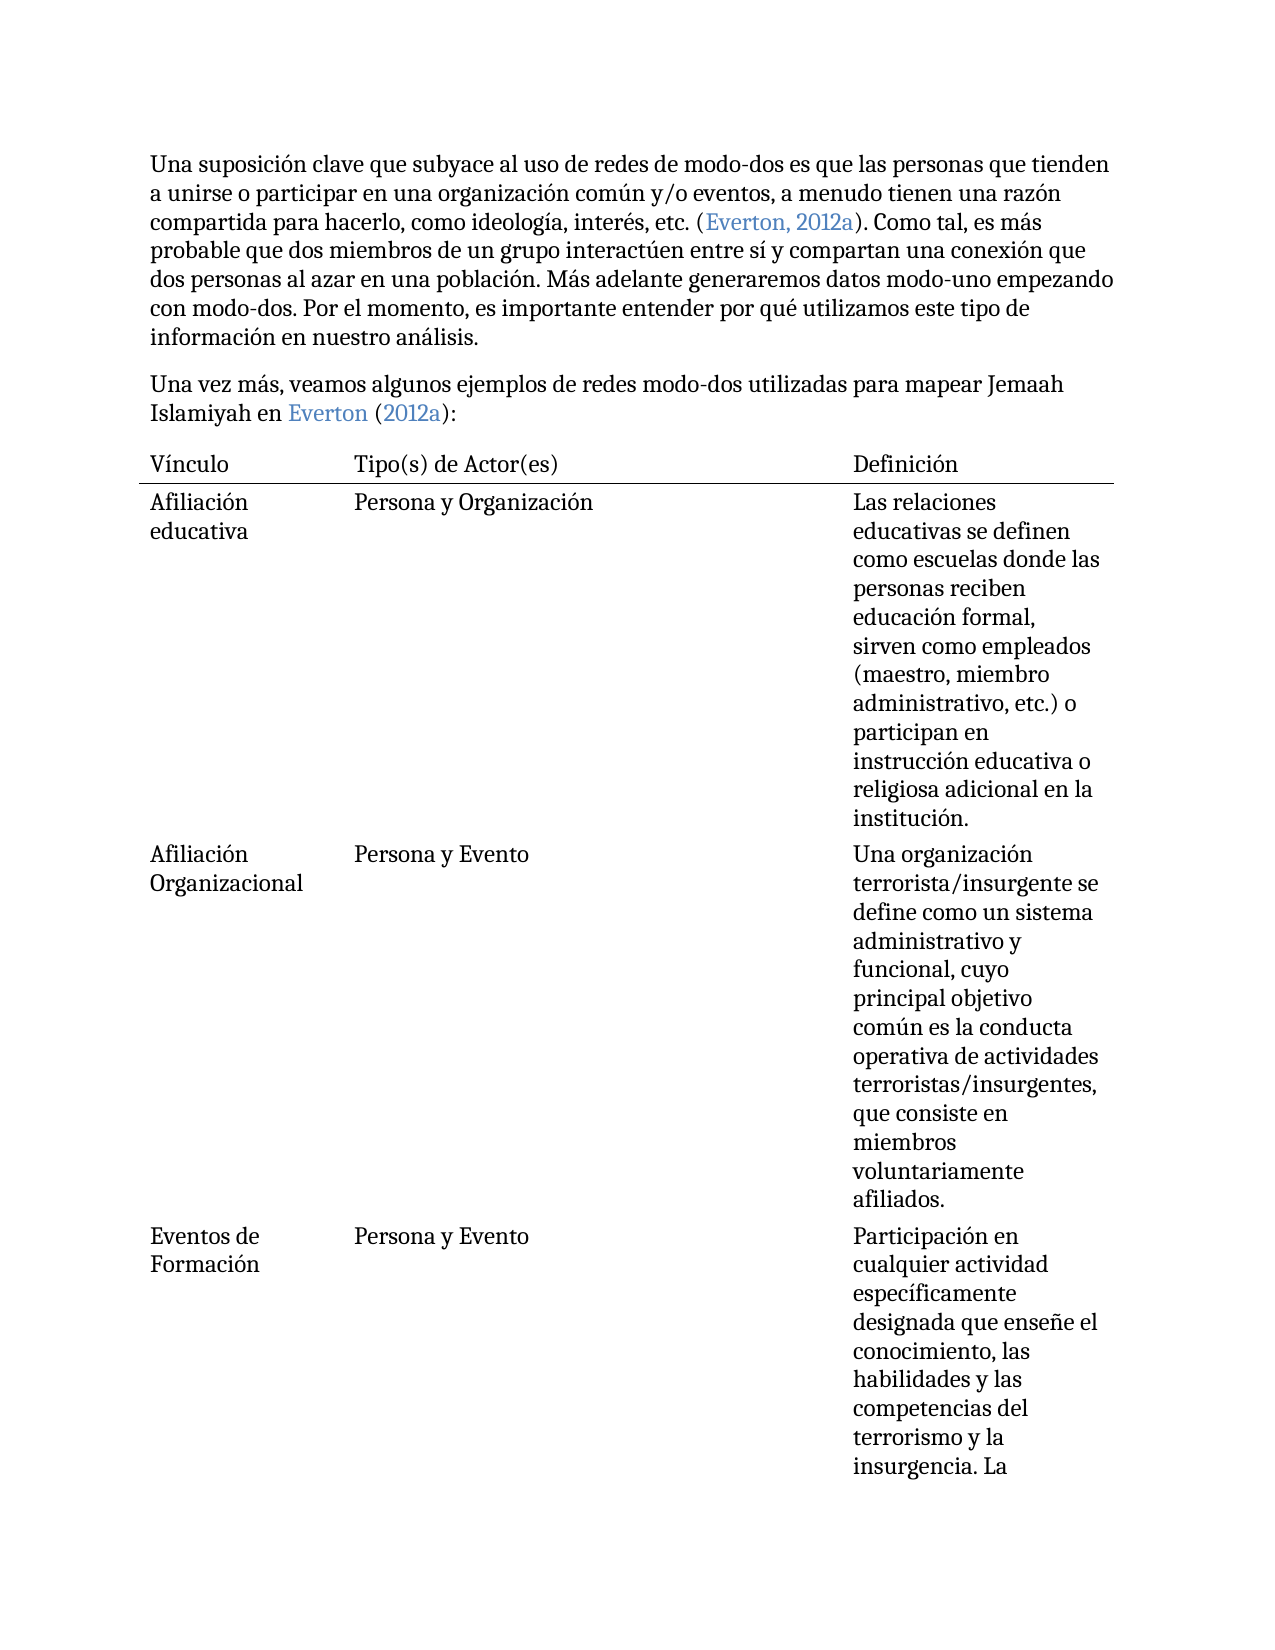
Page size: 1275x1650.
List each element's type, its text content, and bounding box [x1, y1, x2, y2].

table_cell Persona y Evento [343, 837, 842, 1218]
table_cell Las relaciones educativas se definen como escuelas donde las personas reciben educación formal, sirven como empleados (maestro, miembro administrativo, etc.) o participan en instrucción educativa o religiosa adicional en la institución. [842, 484, 1114, 837]
table_header Vínculo [139, 446, 343, 482]
table_header Definición [842, 446, 1114, 482]
table_cell Afiliación Organizacional [139, 837, 343, 1218]
text Una suposición clave que subyace al uso de redes de modo-dos es que las personas que tienden a unirse o participar en una organización común y/o eventos, a menudo tienen una razón compartida para hacerlo, como ideología, interés, etc. (Everton, 2012a). Como tal, es más probable que dos miembros de un grupo interactúen entre sí y compartan una conexión que dos personas al azar en una población. Más adelante generaremos datos modo-uno empezando con modo-dos. Por el momento, es importante entender por qué utilizamos este tipo de información en nuestro análisis. [150, 150, 1125, 351]
table_cell Persona y Organización [343, 484, 842, 837]
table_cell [842, 1218, 1114, 1480]
table_header Tipo(s) de Actor(es) [343, 446, 842, 482]
text Una vez más, veamos algunos ejemplos de redes modo-dos utilizadas para mapear Jemaah Islamiyah en Everton (2012a): [150, 370, 1125, 427]
table_cell Una organización terrorista/insurgente se define como un sistema administrativo y funcional, cuyo principal objetivo común es la conducta operativa de actividades terroristas/insurgentes, que consiste en miembros voluntariamente afiliados. [842, 837, 1114, 1218]
table_cell Persona y Evento [343, 1218, 842, 1480]
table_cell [139, 1218, 343, 1480]
table_cell Afiliación educativa [139, 484, 343, 837]
